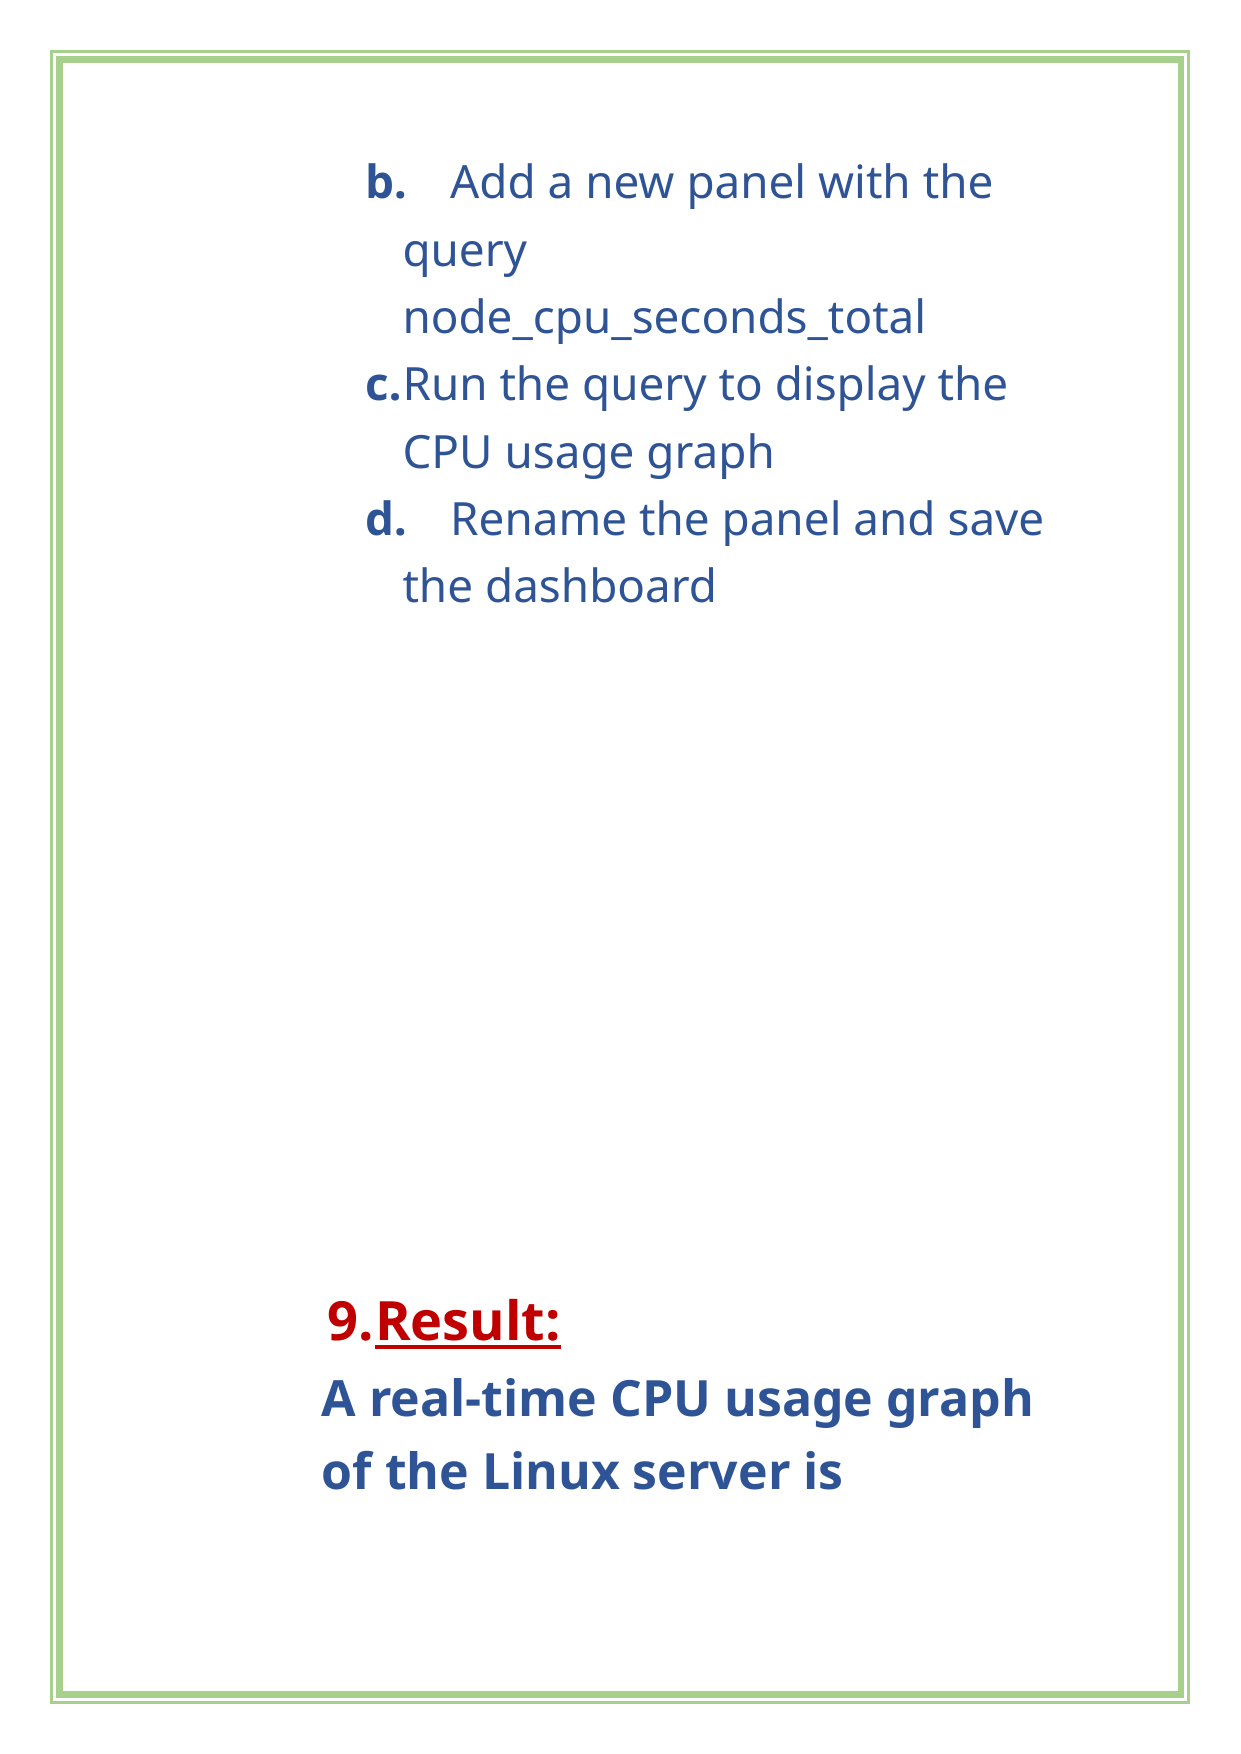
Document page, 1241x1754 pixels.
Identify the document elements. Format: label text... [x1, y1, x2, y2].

list Add a new panel with the query [365, 150, 1090, 280]
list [322, 1362, 1090, 1504]
list Run the query to display the CPU usage graph [365, 352, 1090, 482]
list node_cpu_seconds_total [402, 284, 1090, 347]
list Result: [327, 1283, 1090, 1357]
list Rename the panel and save the dashboard [365, 486, 1090, 616]
